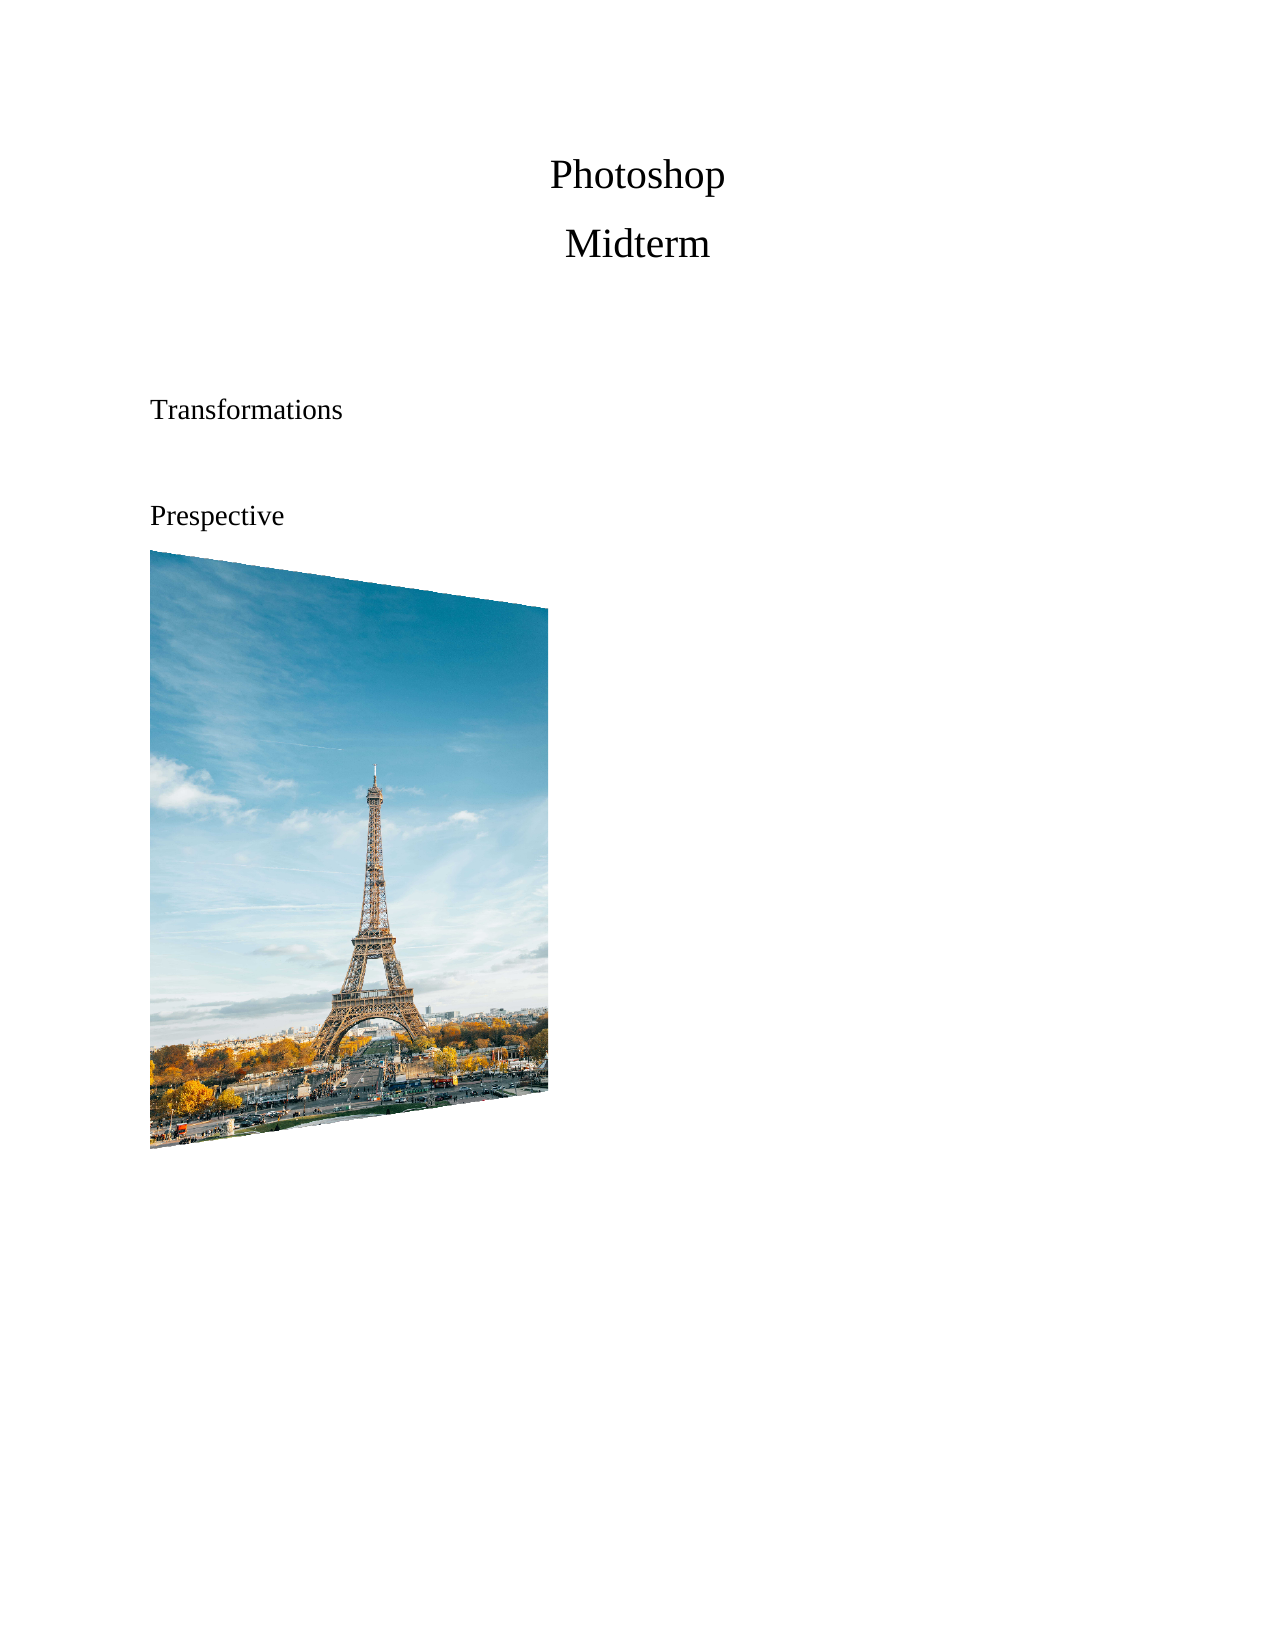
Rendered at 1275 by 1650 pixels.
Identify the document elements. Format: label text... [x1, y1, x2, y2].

text Transformations [150, 392, 1125, 426]
picture [150, 550, 549, 1149]
text Photoshop [150, 150, 1125, 198]
text Prespective [150, 498, 1125, 531]
text Midterm [150, 218, 1125, 266]
